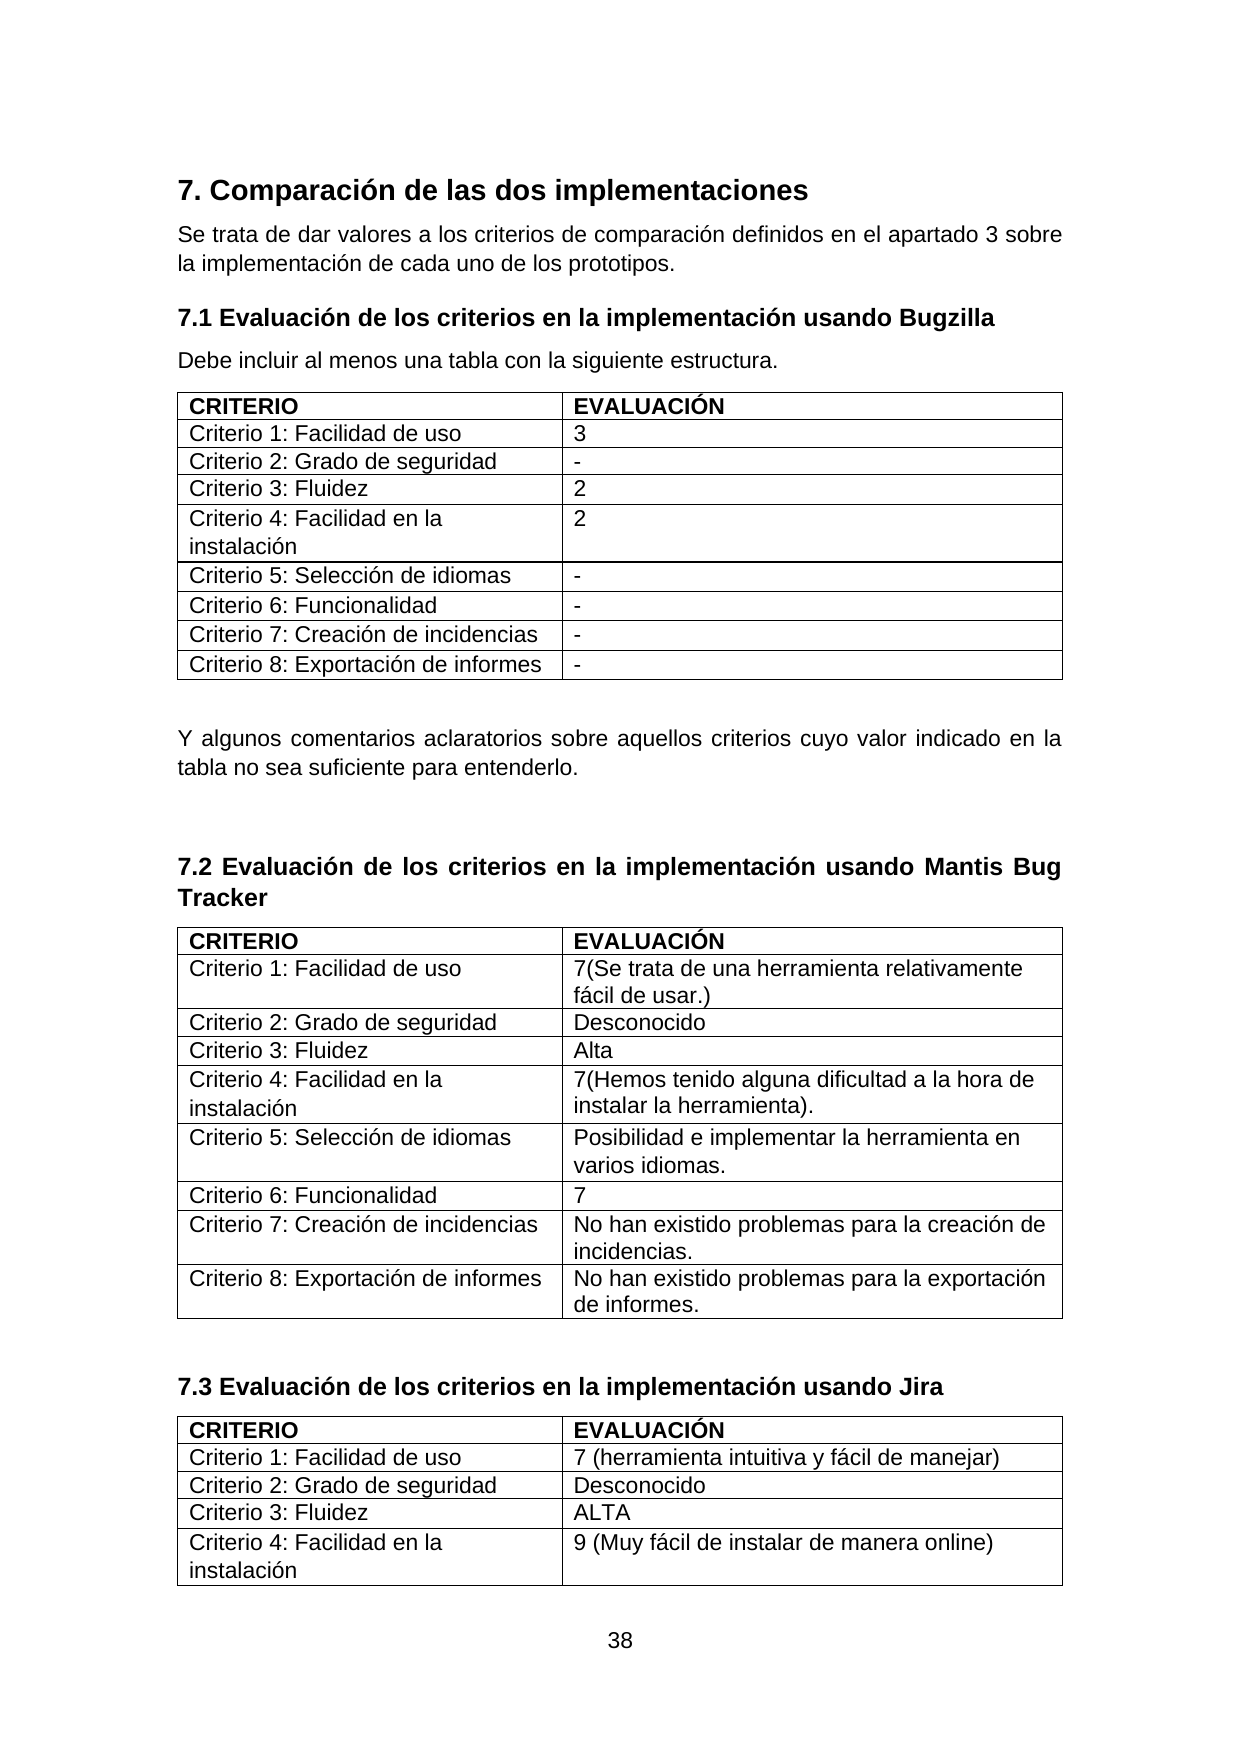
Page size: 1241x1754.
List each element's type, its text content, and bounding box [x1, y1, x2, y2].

table_cell Alta [563, 1037, 1062, 1065]
table_cell Criterio 6: Funcionalidad [178, 1182, 562, 1210]
table_header EVALUACIÓN [563, 393, 1062, 419]
table_cell Criterio 3: Fluidez [178, 1037, 562, 1065]
table_cell Criterio 1: Facilidad de uso [178, 955, 562, 1008]
table_cell No han existido problemas para la exportación de informes. [563, 1265, 1062, 1318]
table_cell Criterio 1: Facilidad de uso [178, 1444, 562, 1471]
table_cell Criterio 4: Facilidad en la instalación [178, 505, 562, 561]
table_cell Criterio 4: Facilidad en la instalación [178, 1529, 562, 1585]
table_cell 7(Hemos tenido alguna dificultad a la hora de instalar la herramienta). [563, 1066, 1062, 1123]
table_cell Criterio 3: Fluidez [178, 475, 562, 503]
table_cell Desconocido [563, 1472, 1062, 1498]
table_cell Criterio 6: Funcionalidad [178, 592, 562, 620]
table_cell Criterio 4: Facilidad en la instalación [178, 1066, 562, 1123]
table_header CRITERIO [178, 1417, 562, 1443]
table_cell Criterio 3: Fluidez [178, 1499, 562, 1527]
table_cell 7(Se trata de una herramienta relativamente fácil de usar.) [563, 955, 1062, 1008]
table_cell No han existido problemas para la creación de incidencias. [563, 1211, 1062, 1264]
table_cell - [563, 563, 1062, 591]
table_cell Criterio 8: Exportación de informes [178, 651, 562, 679]
table_cell Criterio 7: Creación de incidencias [178, 621, 562, 650]
table_cell - [563, 592, 1062, 620]
table_cell Criterio 7: Creación de incidencias [178, 1211, 562, 1264]
table_cell 2 [563, 505, 1062, 561]
subtitle 7.1 Evaluación de los criterios en la implementación usando Bugzilla [177, 303, 1063, 332]
table_header EVALUACIÓN [563, 928, 1062, 954]
table_cell - [563, 448, 1062, 474]
table_cell - [563, 651, 1062, 679]
table_cell Criterio 2: Grado de seguridad [178, 1009, 562, 1036]
table_cell Criterio 2: Grado de seguridad [178, 1472, 562, 1498]
table_cell 2 [563, 475, 1062, 503]
table_cell 7 (herramienta intuitiva y fácil de manejar) [563, 1444, 1062, 1471]
text Se trata de dar valores a los criterios de comparación definidos en el apartado 3 sobre la implementación de cada uno de los prototipos. [177, 221, 1063, 276]
table_cell Criterio 5: Selección de idiomas [178, 1124, 562, 1181]
table_cell ALTA [563, 1499, 1062, 1527]
subtitle 7.3 Evaluación de los criterios en la implementación usando Jira [177, 1372, 1063, 1401]
table_header CRITERIO [178, 928, 562, 954]
table_cell - [563, 621, 1062, 650]
text Y algunos comentarios aclaratorios sobre aquellos criterios cuyo valor indicado en la tabla no sea suficiente para entenderlo. [177, 725, 1063, 780]
table_cell 7 [563, 1182, 1062, 1210]
subtitle 7. Comparación de las dos implementaciones [177, 173, 1063, 206]
table_cell Criterio 5: Selección de idiomas [178, 563, 562, 591]
table_header EVALUACIÓN [563, 1417, 1062, 1443]
table_cell Criterio 2: Grado de seguridad [178, 448, 562, 474]
table_cell 9 (Muy fácil de instalar de manera online) [563, 1529, 1062, 1585]
table_cell 3 [563, 420, 1062, 447]
table_cell Criterio 8: Exportación de informes [178, 1265, 562, 1318]
subtitle 7.2 Evaluación de los criterios en la implementación usando Mantis Bug Tracker [177, 852, 1063, 912]
text Debe incluir al menos una tabla con la siguiente estructura. [177, 347, 1063, 373]
table_cell Desconocido [563, 1009, 1062, 1036]
table_cell Criterio 1: Facilidad de uso [178, 420, 562, 447]
table_cell Posibilidad e implementar la herramienta en varios idiomas. [563, 1124, 1062, 1181]
table_header CRITERIO [178, 393, 562, 419]
